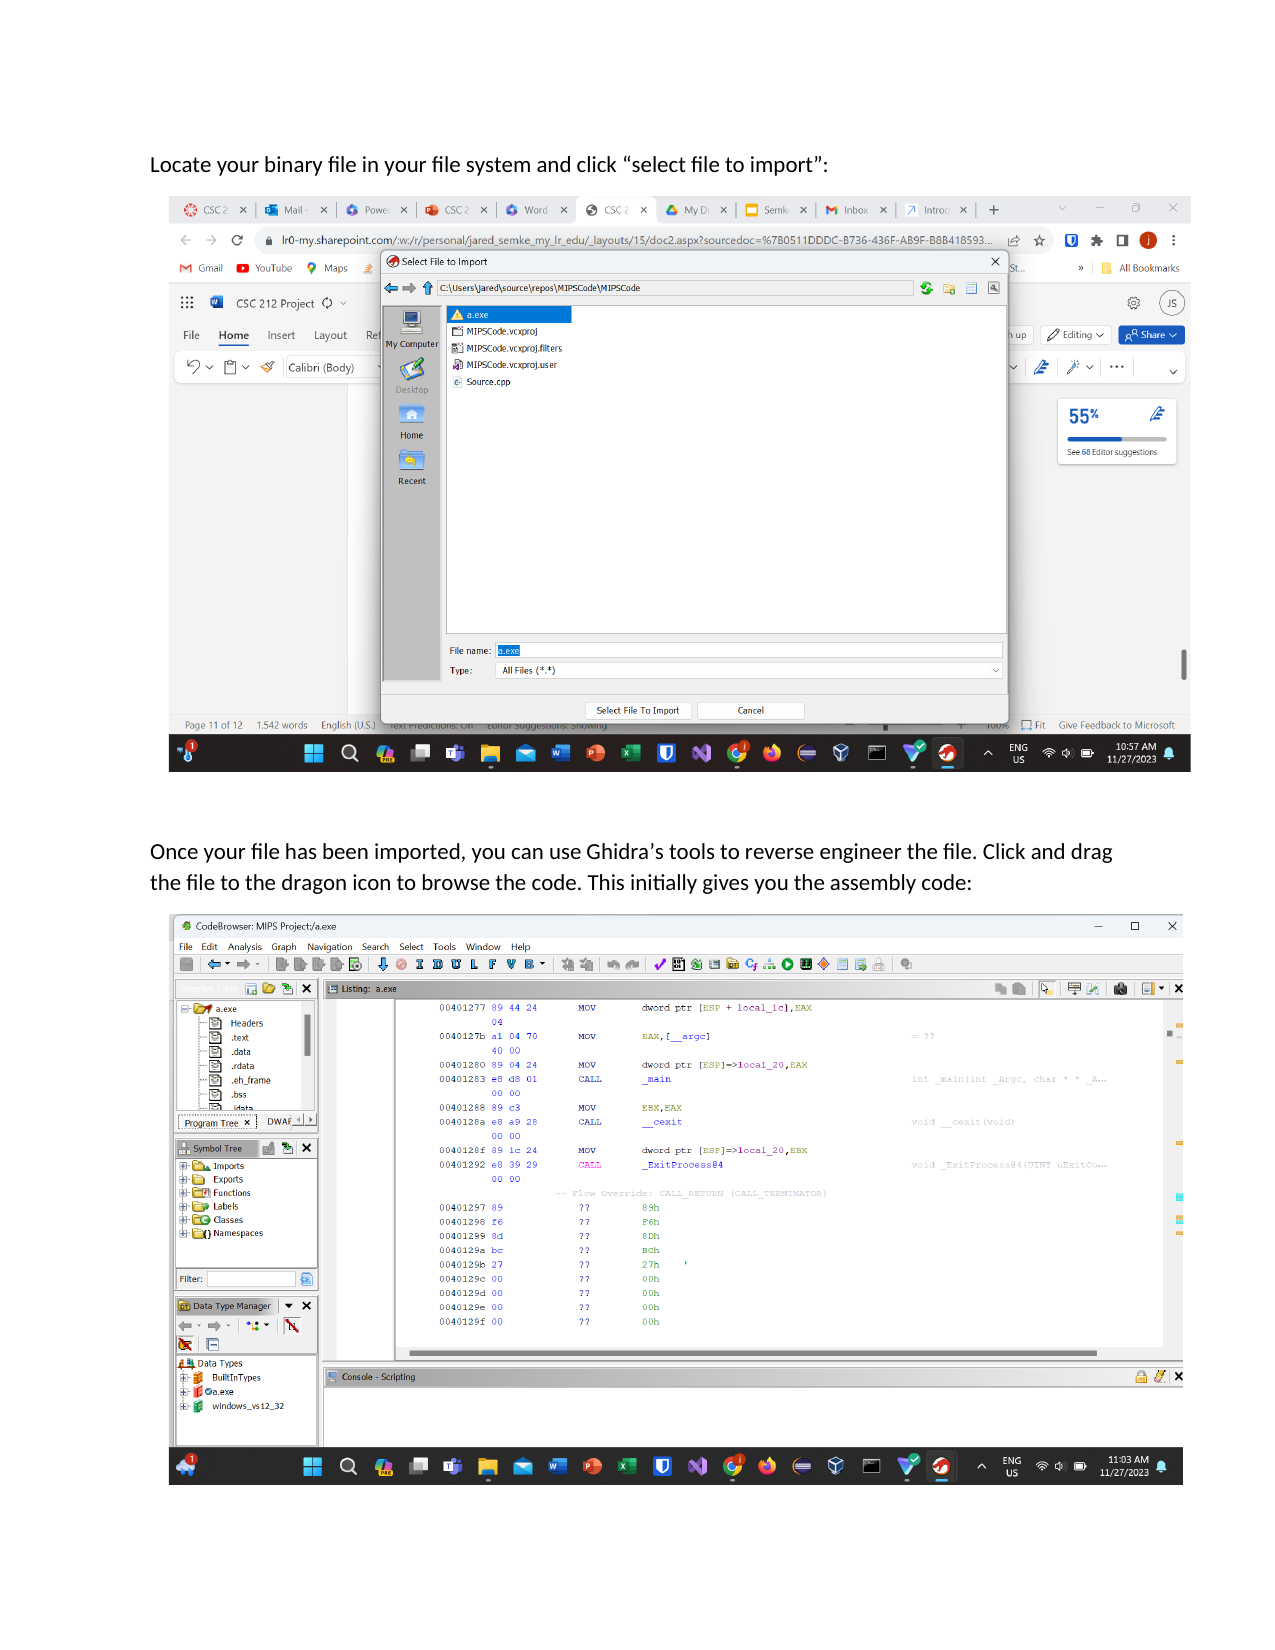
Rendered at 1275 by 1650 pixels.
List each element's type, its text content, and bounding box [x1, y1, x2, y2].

text Once your file has been imported, you can use Ghidra’s tools to reverse engineer the file. Click and drag the file to the dragon icon to browse the code. This initially gives you the assembly code: [150, 837, 1125, 896]
text Locate your binary file in your file system and click “select file to import”: [150, 150, 1125, 178]
